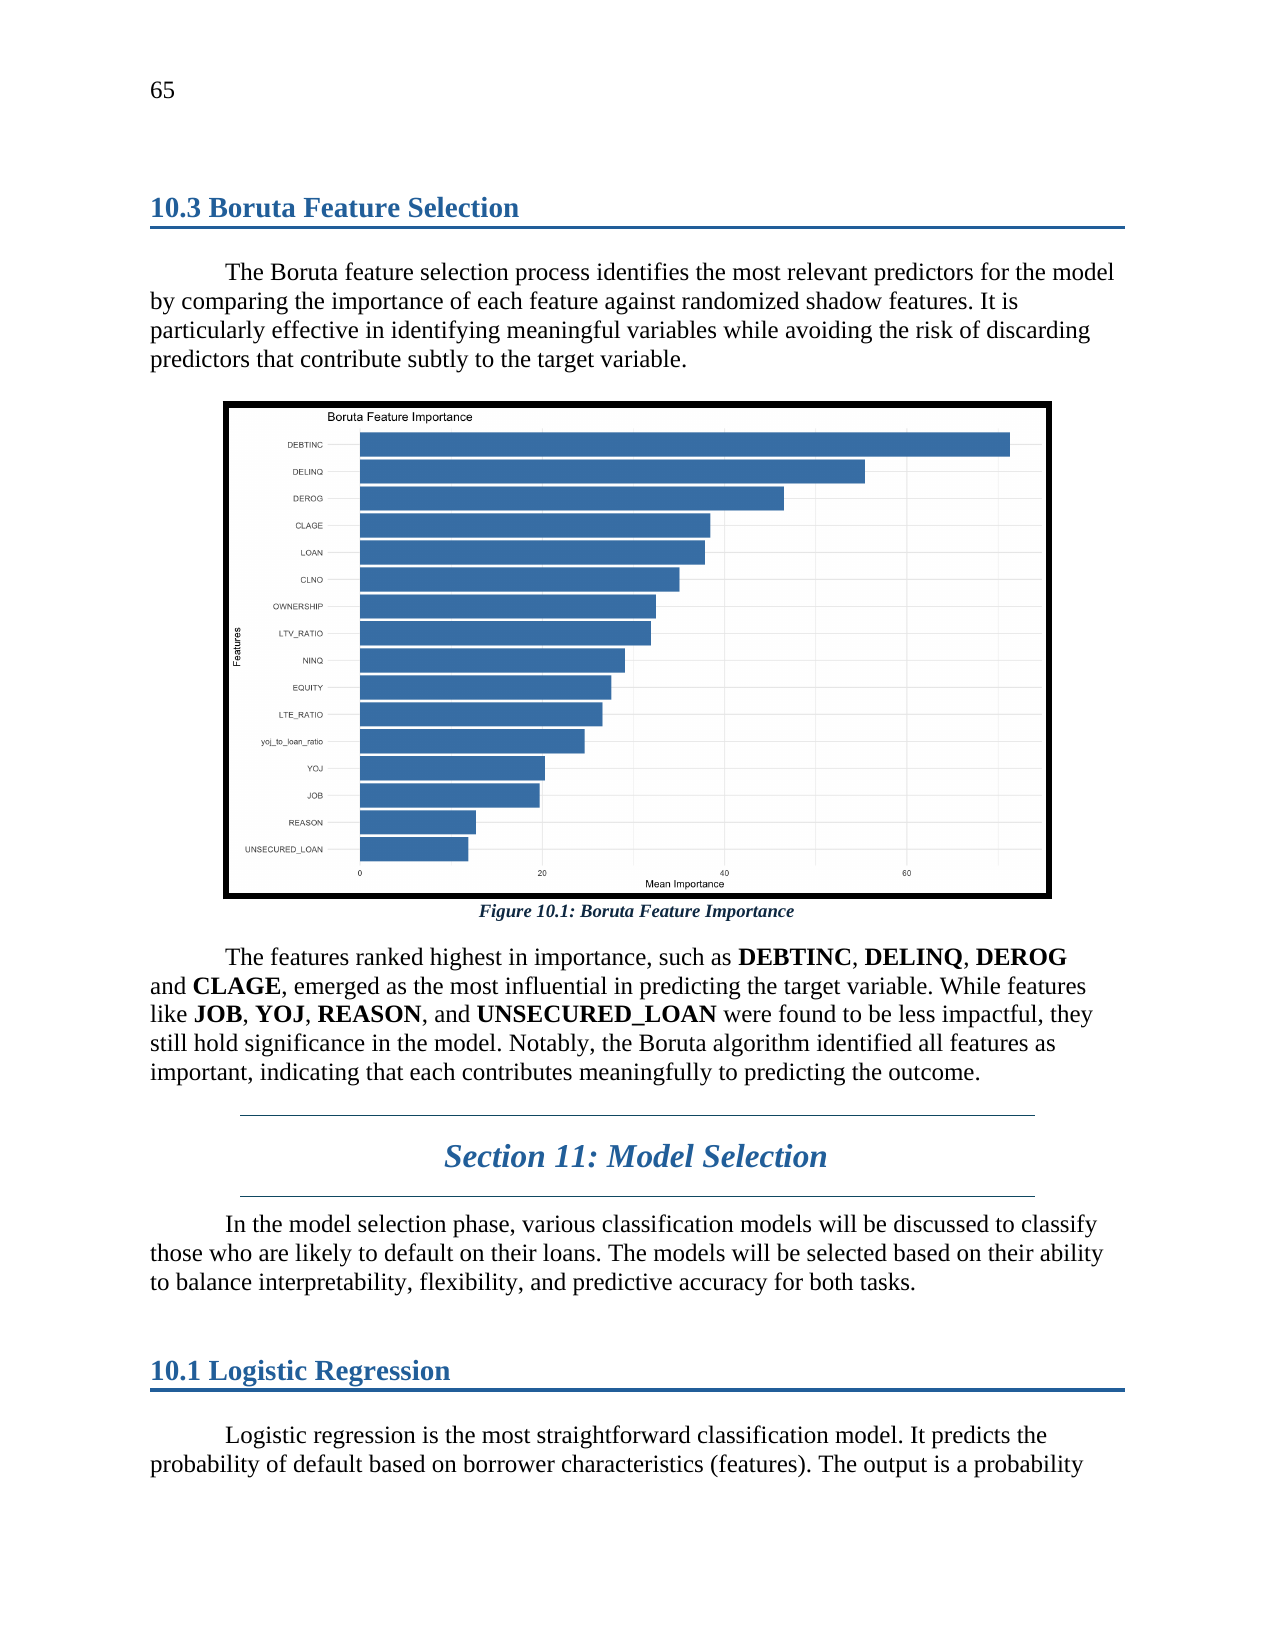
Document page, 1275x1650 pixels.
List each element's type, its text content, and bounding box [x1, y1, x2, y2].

subtitle Section 11: Model Selection [240, 1116, 1035, 1196]
subtitle Figure 10.1: Boruta Feature Importance [150, 899, 1125, 921]
subtitle 10.3 Boruta Feature Selection [150, 190, 1125, 226]
text In the model selection phase, various classification models will be discussed to classify those who are likely to default on their loans. The models will be selected based on their ability to balance interpretability, flexibility, and predictive accuracy for both tasks. [150, 1209, 1125, 1295]
subtitle 10.1 Logistic Regression [150, 1353, 1125, 1388]
text The Boruta feature selection process identifies the most relevant predictors for the model by comparing the importance of each feature against randomized shadow features. It is particularly effective in identifying meaningful variables while avoiding the risk of discarding predictors that contribute subtly to the target variable. [150, 257, 1125, 372]
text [150, 1420, 1125, 1478]
picture [229, 408, 1046, 893]
text The features ranked highest in importance, such as DEBTINC, DELINQ, DEROG and CLAGE, emerged as the most influential in predicting the target variable. While features like JOB, YOJ, REASON, and UNSECURED_LOAN were found to be less impactful, they still hold significance in the model. Notably, the Boruta algorithm identified all features as important, indicating that each contributes meaningfully to predicting the outcome. [150, 942, 1125, 1086]
